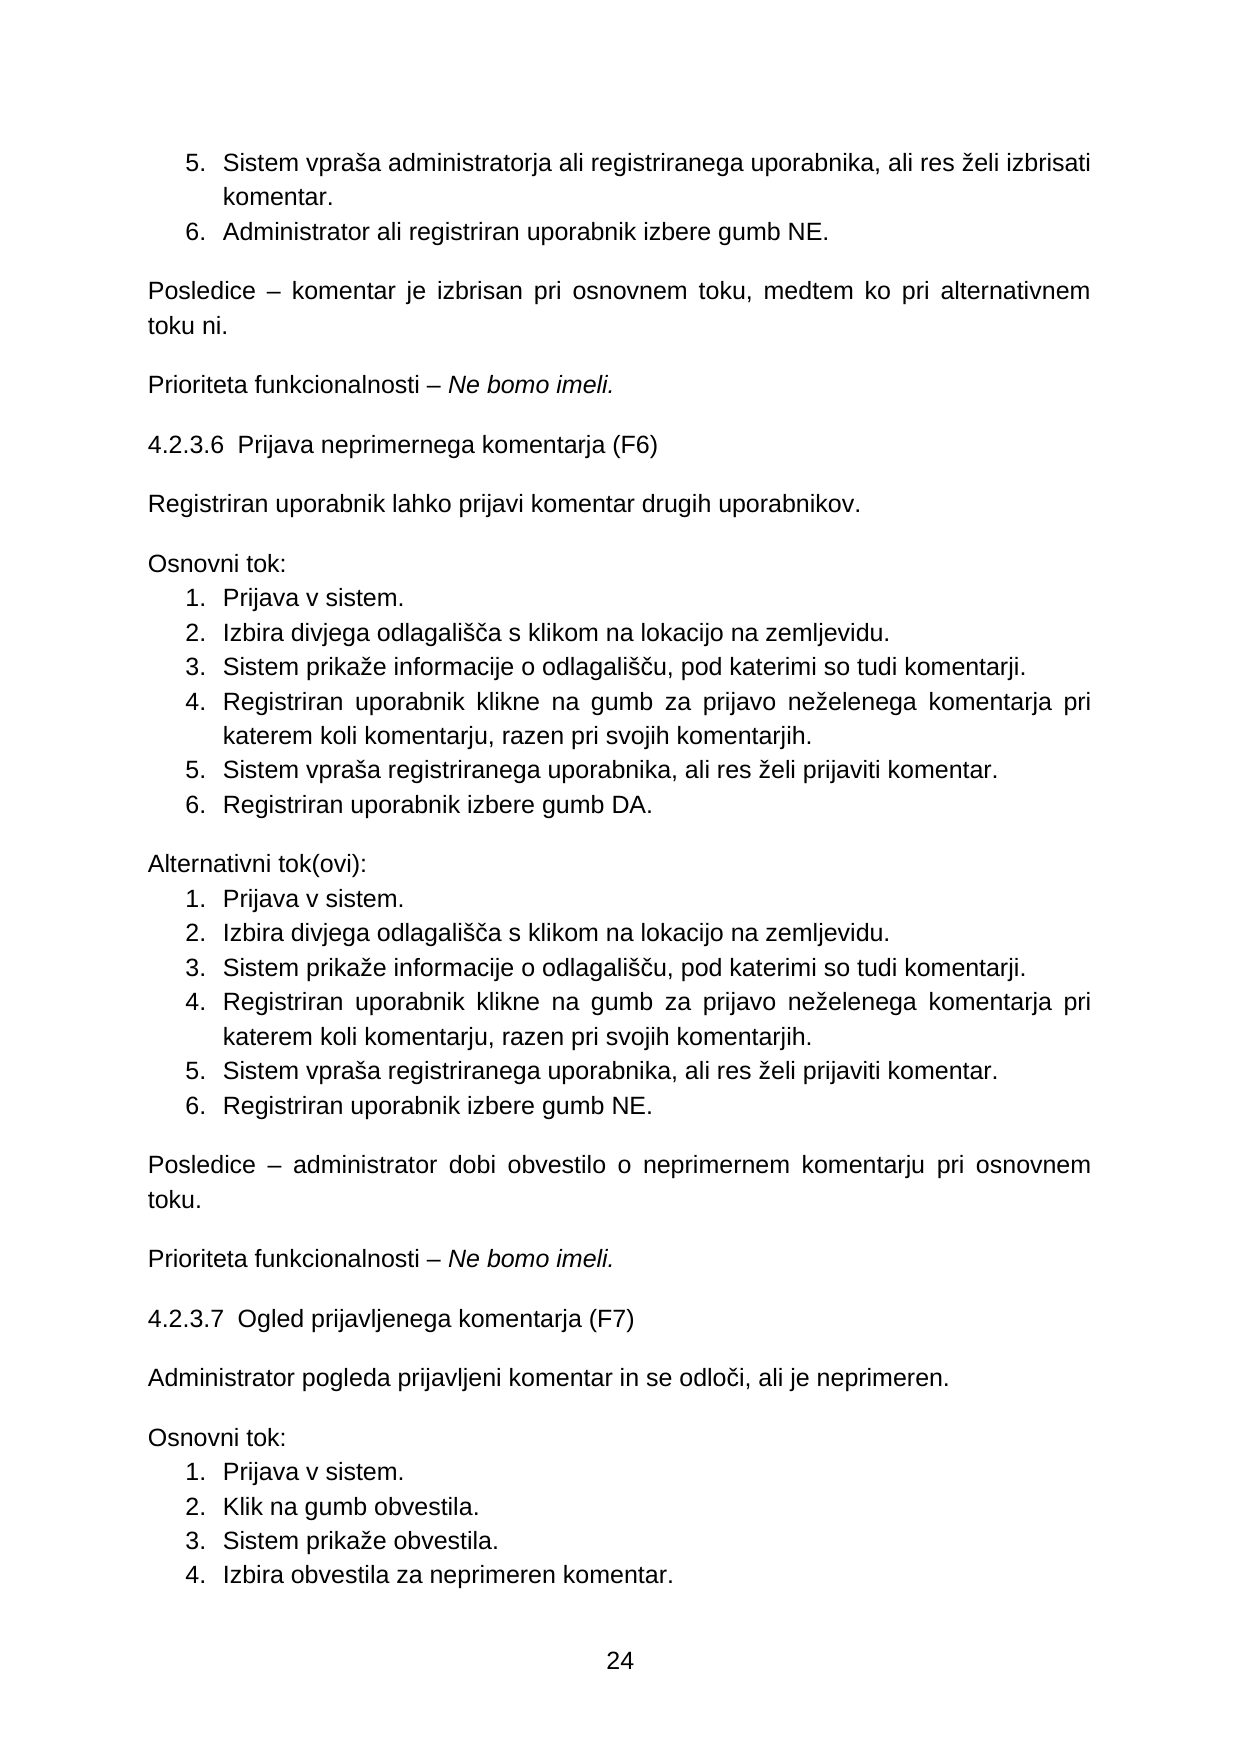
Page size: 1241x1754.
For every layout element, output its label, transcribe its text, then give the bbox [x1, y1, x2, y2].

list Sistem prikaže obvestila. [185, 1526, 1092, 1555]
text Prioriteta funkcionalnosti – Ne bomo imeli. [148, 1244, 1092, 1273]
list Izbira divjega odlagališča s klikom na lokacijo na zemljevidu. [185, 617, 1092, 646]
text Administrator pogleda prijavljeni komentar in se odloči, ali je neprimeren. [148, 1363, 1092, 1392]
list Klik na gumb obvestila. [185, 1492, 1092, 1520]
list Registriran uporabnik izbere gumb NE. [185, 1091, 1092, 1119]
list Prijava v sistem. [185, 583, 1092, 612]
subtitle Ogled prijavljenega komentarja (F7) [148, 1304, 1092, 1332]
subtitle Prijava neprimernega komentarja (F6) [148, 429, 1092, 458]
text Posledice – komentar je izbrisan pri osnovnem toku, medtem ko pri alternativnem toku ni. [148, 276, 1092, 339]
text Prioriteta funkcionalnosti – Ne bomo imeli. [148, 370, 1092, 399]
text Osnovni tok: [148, 1423, 1092, 1451]
list Prijava v sistem. [185, 884, 1092, 913]
list Sistem vpraša administratorja ali registriranega uporabnika, ali res želi izbrisati komentar. [185, 148, 1092, 211]
text Alternativni tok(ovi): [148, 849, 1092, 878]
list Izbira divjega odlagališča s klikom na lokacijo na zemljevidu. [185, 918, 1092, 947]
list Sistem prikaže informacije o odlagališču, pod katerimi so tudi komentarji. [185, 953, 1092, 982]
text Posledice – administrator dobi obvestilo o neprimernem komentarju pri osnovnem toku. [148, 1150, 1092, 1213]
list Administrator ali registriran uporabnik izbere gumb NE. [185, 217, 1092, 245]
text Registriran uporabnik lahko prijavi komentar drugih uporabnikov. [148, 489, 1092, 518]
list Registriran uporabnik klikne na gumb za prijavo neželenega komentarja pri katerem koli komentarju, razen pri svojih komentarjih. [185, 686, 1092, 750]
list Registriran uporabnik izbere gumb DA. [185, 790, 1092, 819]
list Sistem vpraša registriranega uporabnika, ali res želi prijaviti komentar. [185, 1056, 1092, 1085]
list Sistem vpraša registriranega uporabnika, ali res želi prijaviti komentar. [185, 755, 1092, 784]
list Sistem prikaže informacije o odlagališču, pod katerimi so tudi komentarji. [185, 652, 1092, 681]
text Osnovni tok: [148, 548, 1092, 577]
list Izbira obvestila za neprimeren komentar. [185, 1561, 1092, 1589]
list Registriran uporabnik klikne na gumb za prijavo neželenega komentarja pri katerem koli komentarju, razen pri svojih komentarjih. [185, 987, 1092, 1051]
list Prijava v sistem. [185, 1457, 1092, 1486]
